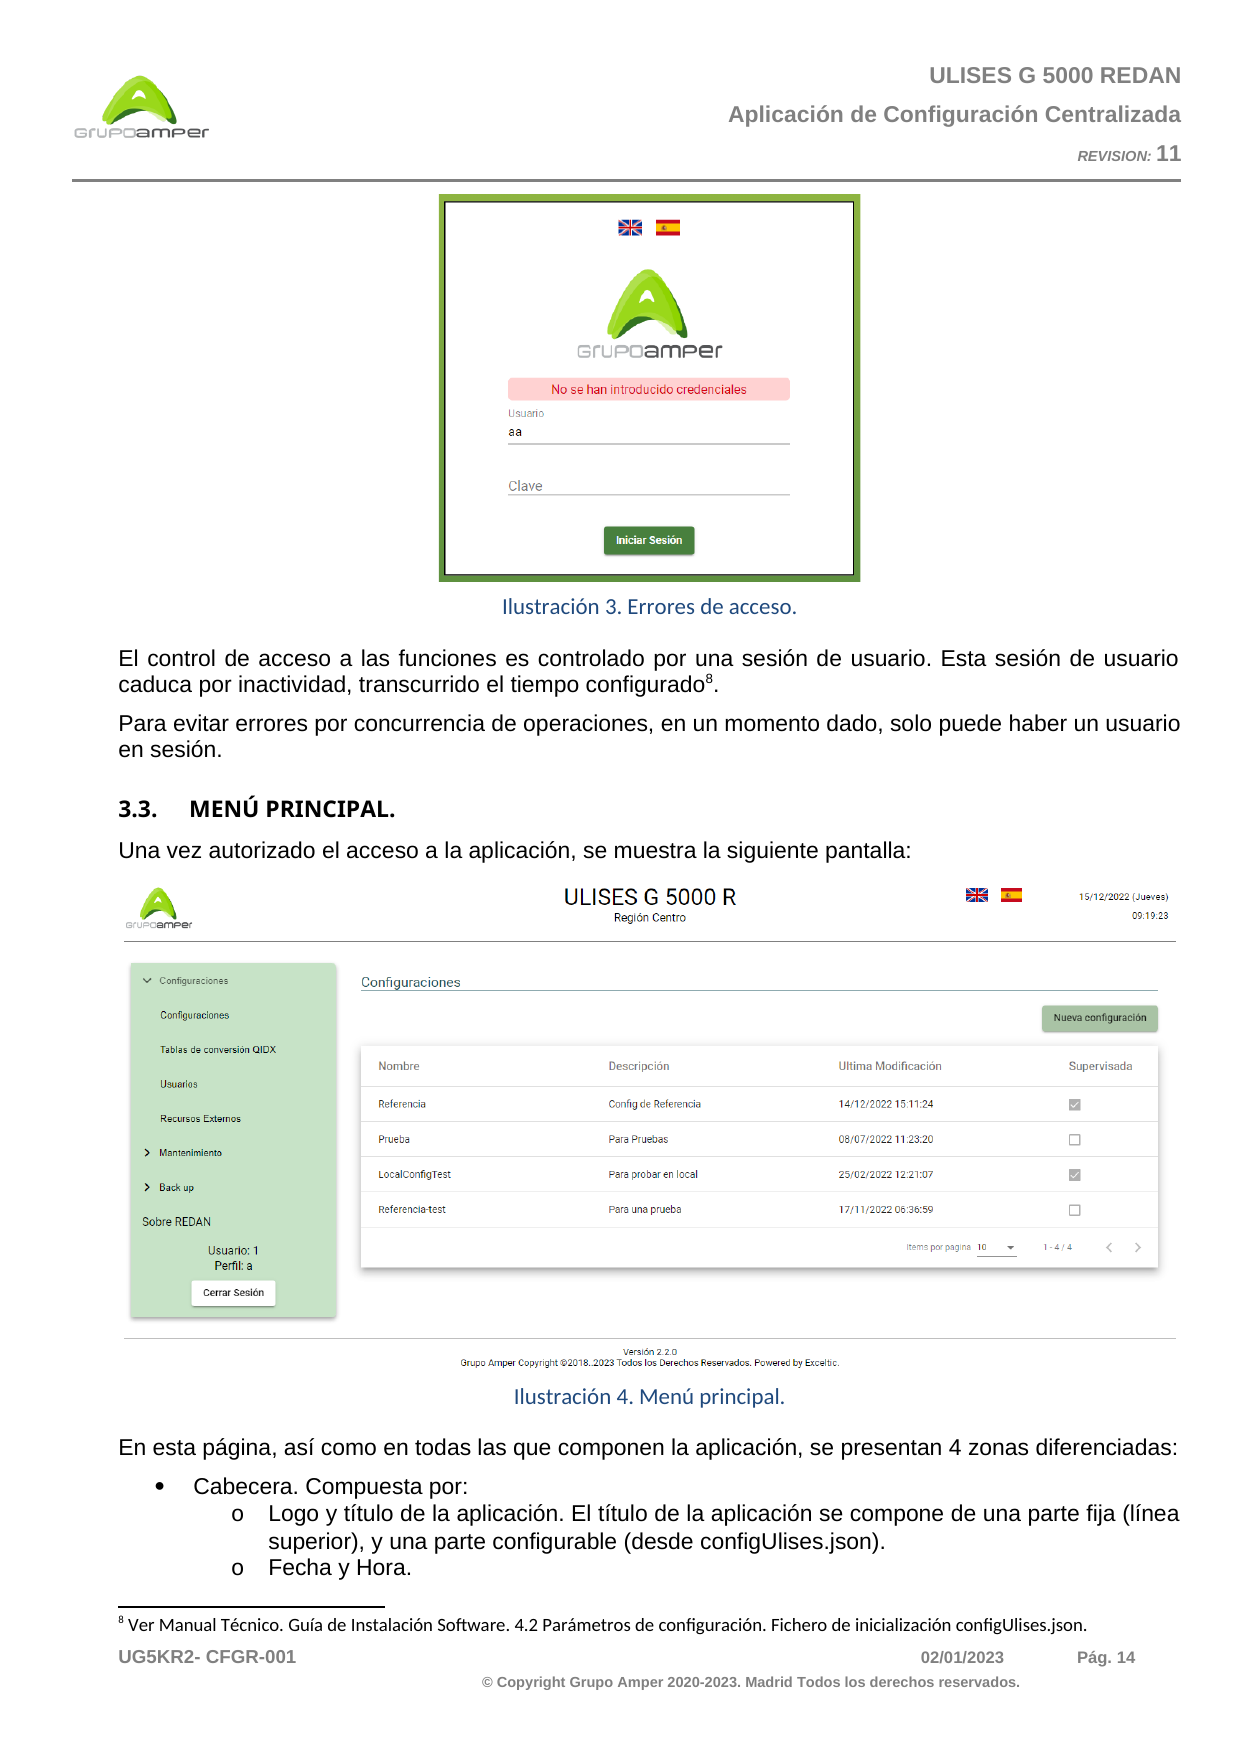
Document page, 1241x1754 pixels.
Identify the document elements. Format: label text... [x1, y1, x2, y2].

list Fecha y Hora. [231, 1554, 1181, 1583]
list Cabecera. Compuesta por: [156, 1473, 1181, 1499]
text Para evitar errores por concurrencia de operaciones, en un momento dado, solo puede haber un usuario en sesión. [118, 710, 1181, 762]
list Logo y título de la aplicación. El título de la aplicación se compone de una parte fija (línea superior), y una parte configurable (desde configUlises.json). [231, 1499, 1181, 1554]
picture [118, 876, 1182, 1372]
text Una vez autorizado el acceso a la aplicación, se muestra la siguiente pantalla: [118, 837, 1181, 864]
text El control de acceso a las funciones es controlado por una sesión de usuario. Esta sesión de usuario caduca por inactividad, transcurrido el tiempo configurado. [118, 644, 1181, 697]
subtitle Menú Principal. [118, 787, 1181, 825]
picture [71, 64, 211, 151]
text En esta página, así como en todas las que componen la aplicación, se presentan 4 zonas diferenciadas: [118, 1434, 1181, 1461]
picture [438, 194, 861, 582]
